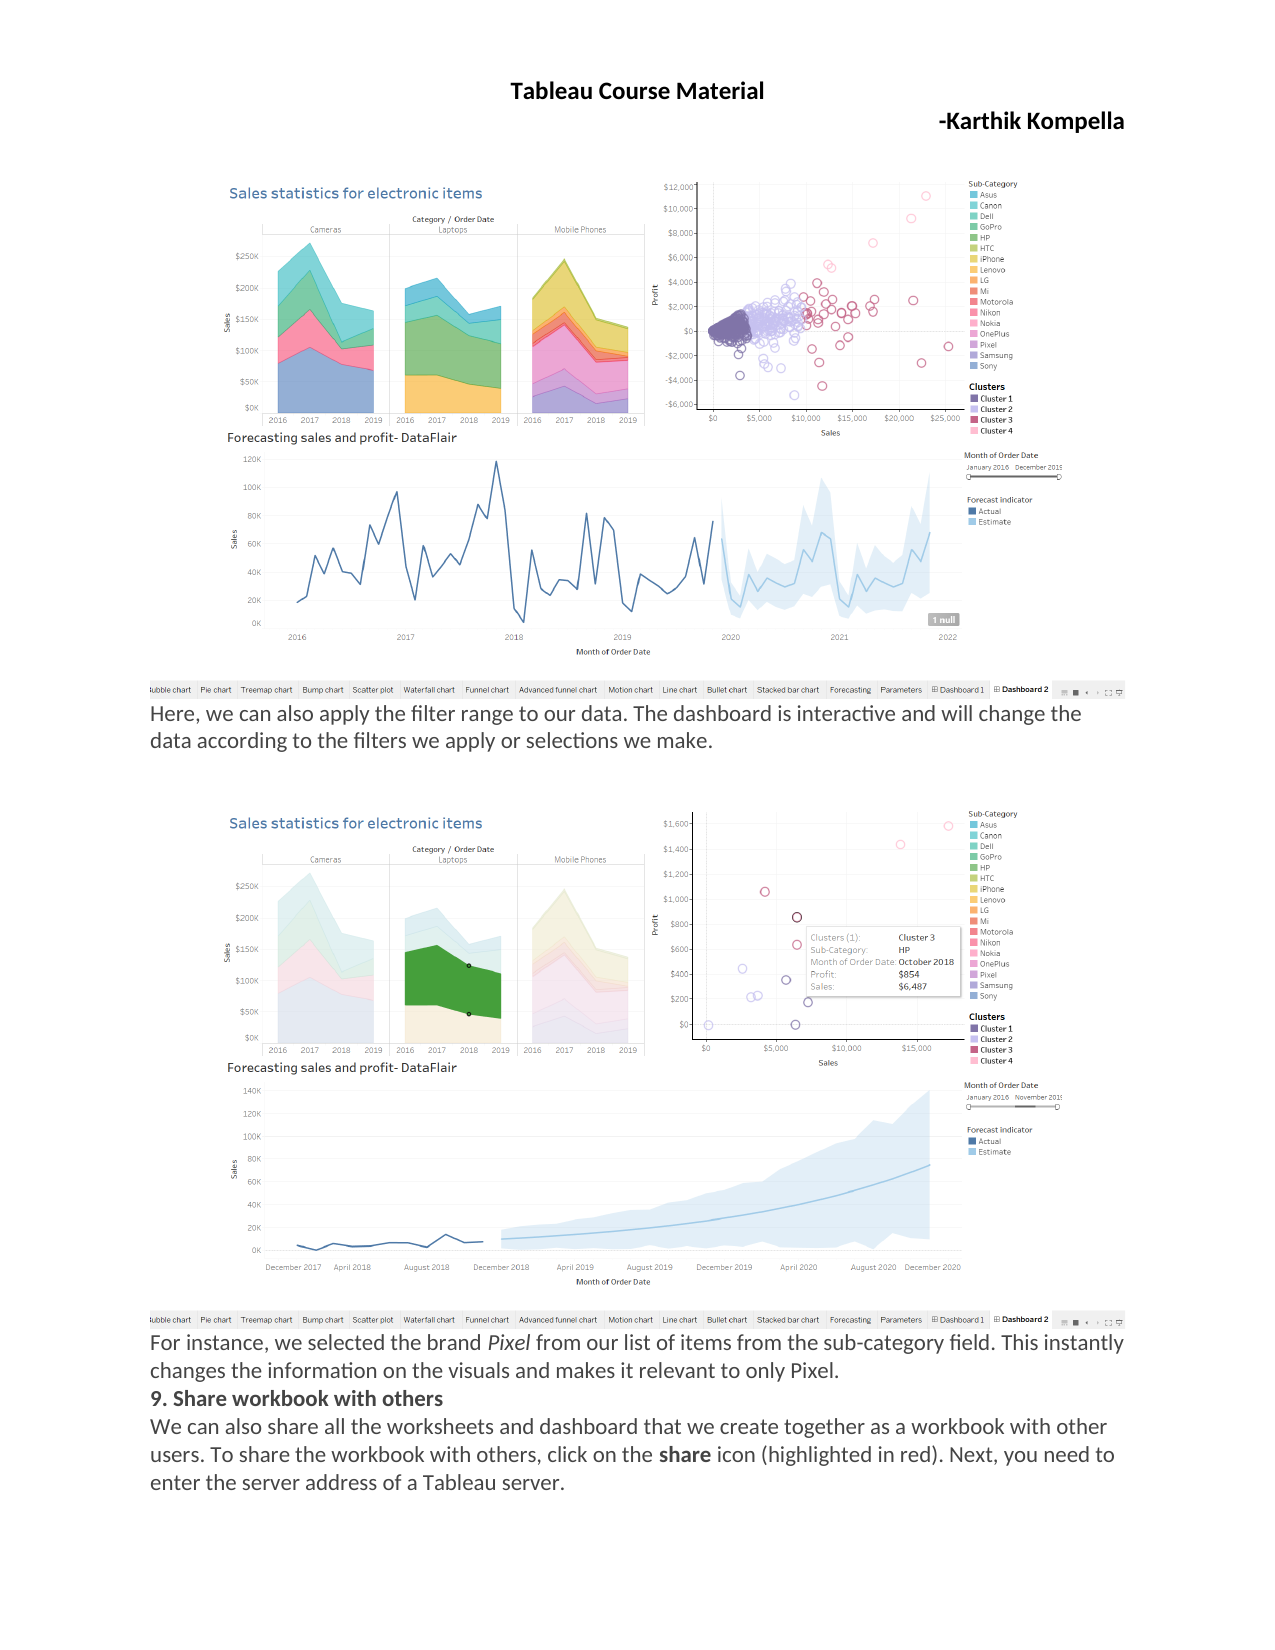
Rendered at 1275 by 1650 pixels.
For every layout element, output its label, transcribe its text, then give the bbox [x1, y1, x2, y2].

text We can also share all the worksheets and dashboard that we create together as a workbook with other users. To share the workbook with others, click on the share icon (highlighted in red). Next, you need to enter the server address of a Tableau server. [150, 1412, 1125, 1496]
text Here, we can also apply the filter range to our data. The dashboard is interactive and will change the data according to the filters we apply or selections we make. [150, 699, 1125, 755]
picture [150, 779, 1125, 1329]
text For instance, we selected the brand Pixel from our list of items from the sub-category field. This instantly changes the information on the visuals and makes it relevant to only Pixel. [150, 1329, 1125, 1384]
picture [150, 150, 1125, 699]
text 9. Share workbook with others [150, 1384, 1125, 1412]
